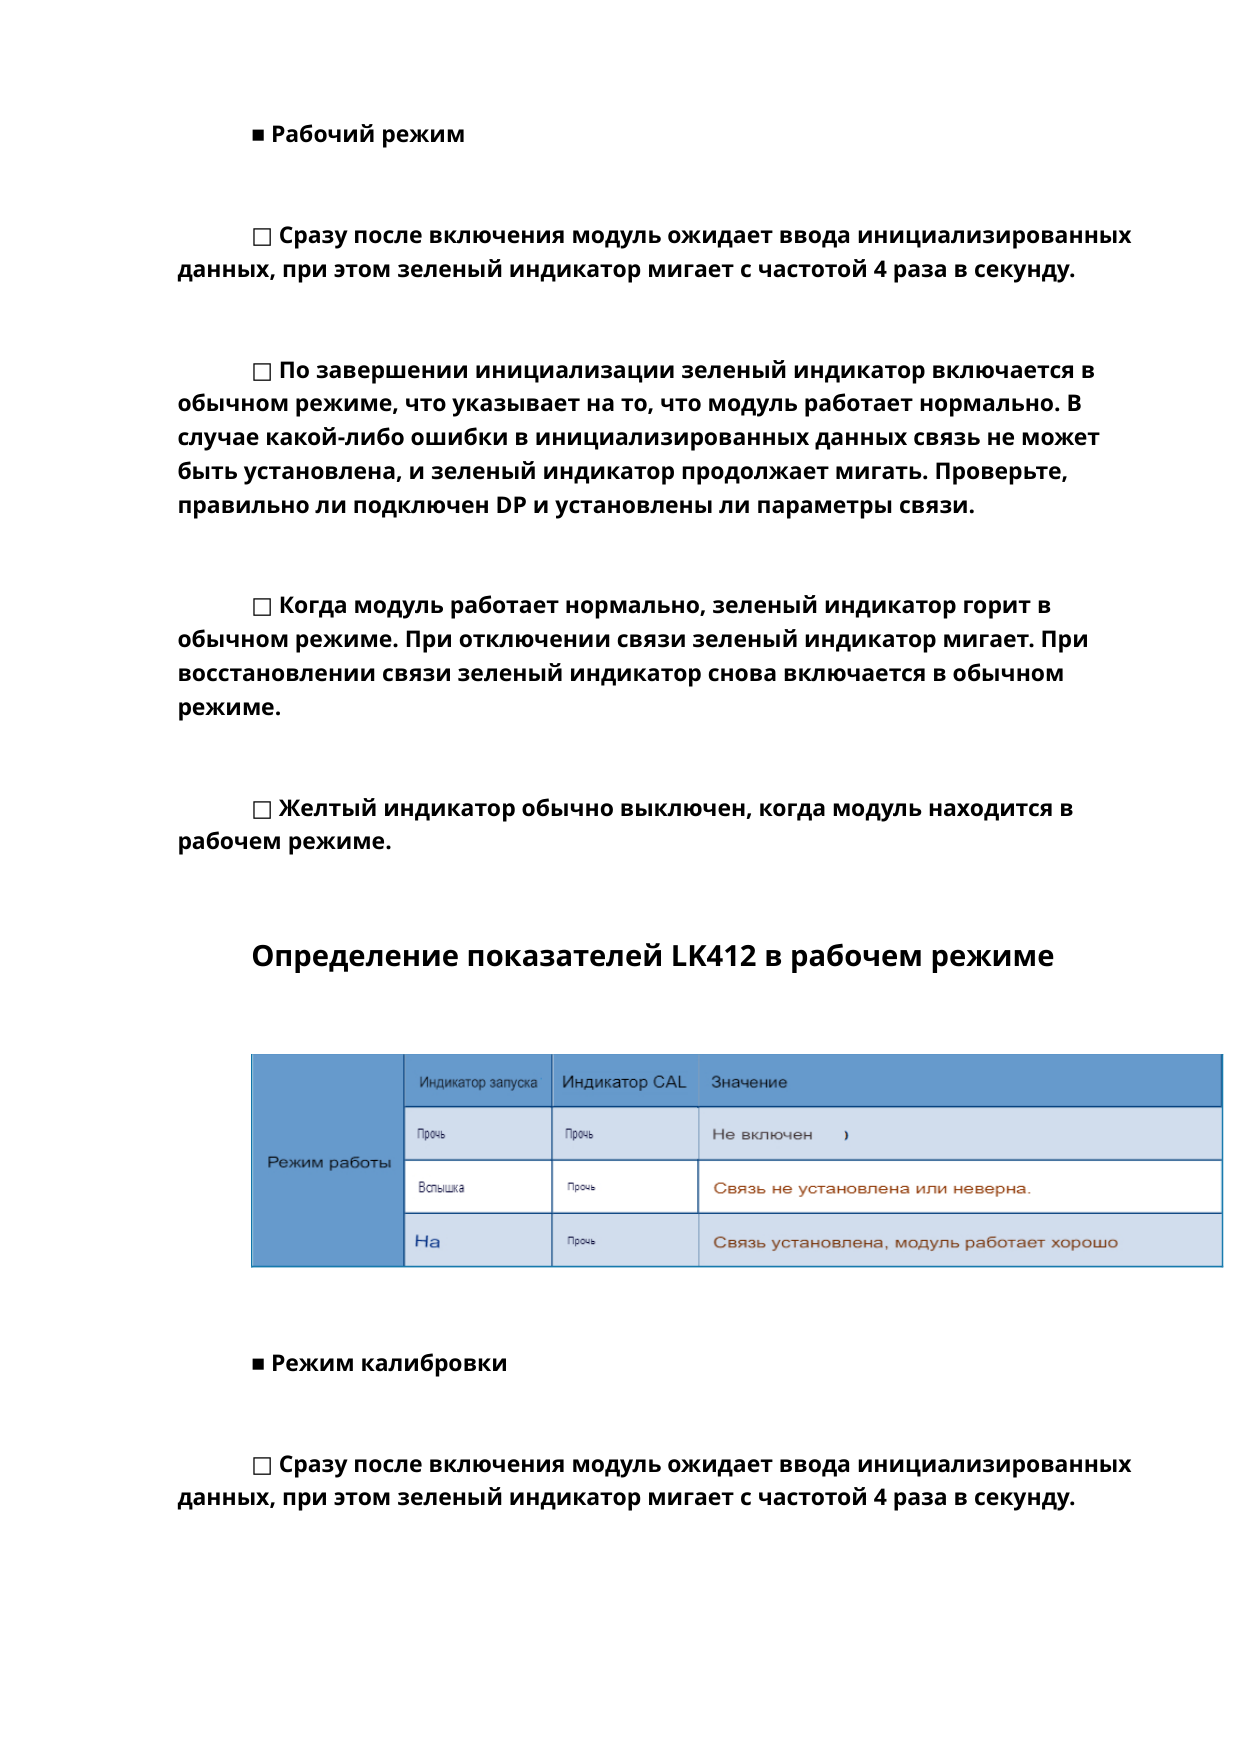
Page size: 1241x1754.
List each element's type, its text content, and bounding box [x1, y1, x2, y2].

text ■ Режим калибровки [177, 1347, 1152, 1378]
text □ Сразу после включения модуль ожидает ввода инициализированных данных, при этом зеленый индикатор мигает с частотой 4 раза в секунду. [177, 1447, 1152, 1512]
text Определение показателей LK412 в рабочем режиме [177, 935, 1152, 975]
text ■ Рабочий режим [177, 118, 1152, 149]
text □ Желтый индикатор обычно выключен, когда модуль находится в рабочем режиме. [177, 791, 1152, 856]
text □ Когда модуль работает нормально, зеленый индикатор горит в обычном режиме. При отключении связи зеленый индикатор мигает. При восстановлении связи зеленый индикатор снова включается в обычном режиме. [177, 589, 1152, 722]
text □ По завершении инициализации зеленый индикатор включается в обычном режиме, что указывает на то, что модуль работает нормально. В случае какой-либо ошибки в инициализированных данных связь не может быть установлена, и зеленый индикатор продолжает мигать. Проверьте, правильно ли подключен DP и установлены ли параметры связи. [177, 353, 1152, 520]
picture [251, 1054, 1224, 1268]
text □ Сразу после включения модуль ожидает ввода инициализированных данных, при этом зеленый индикатор мигает с частотой 4 раза в секунду. [177, 219, 1152, 284]
